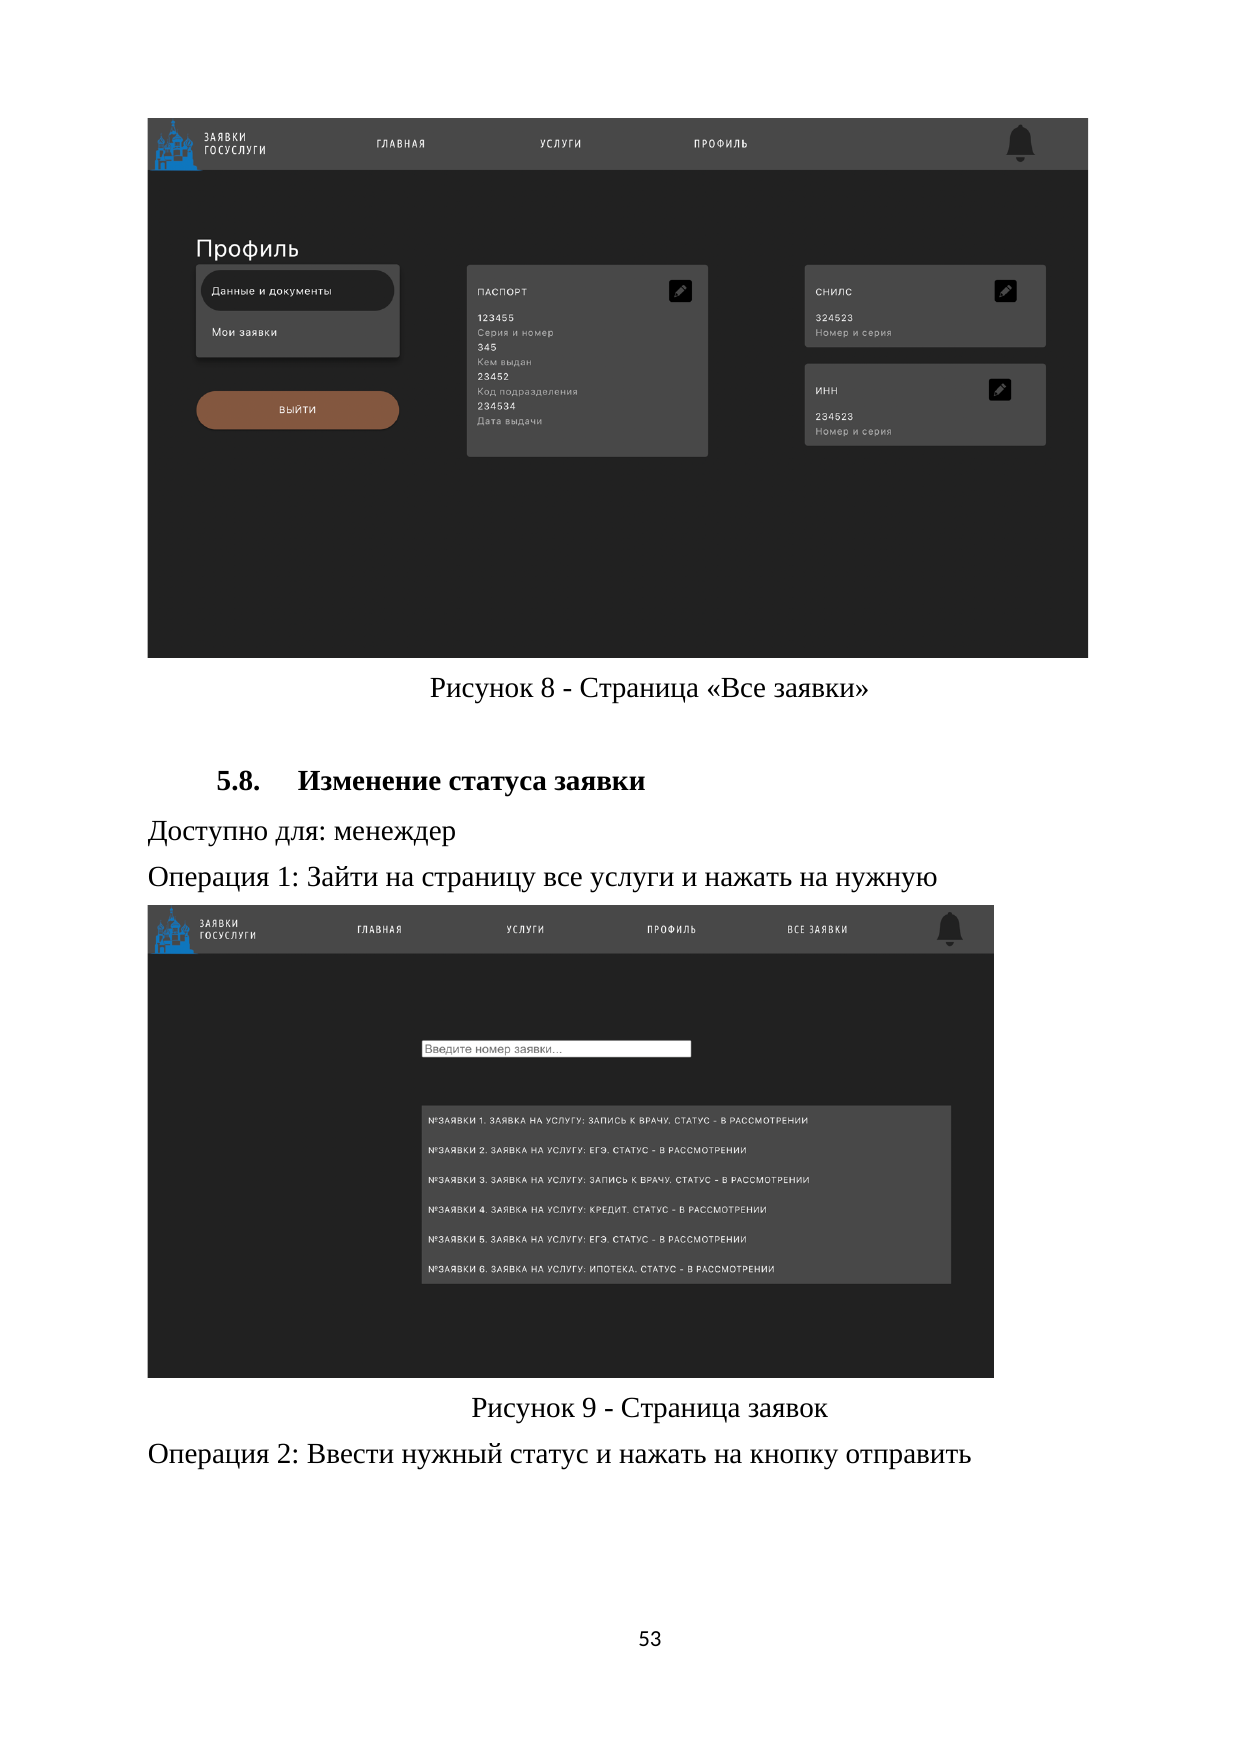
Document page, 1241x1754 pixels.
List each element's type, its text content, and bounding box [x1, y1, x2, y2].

subtitle Изменение статуса заявки [260, 763, 1152, 796]
picture [147, 905, 994, 1378]
text Рисунок 8 - Страница «Все заявки» [148, 671, 1152, 704]
text Операция 2: Ввести нужный статус и нажать на кнопку отправить [148, 1436, 1152, 1470]
picture [147, 118, 1089, 658]
text Рисунок 9 - Страница заявок [148, 1390, 1152, 1424]
text Операция 1: Зайти на страницу все услуги и нажать на нужную [148, 859, 1152, 892]
text Доступно для: менеждер [148, 813, 1152, 846]
